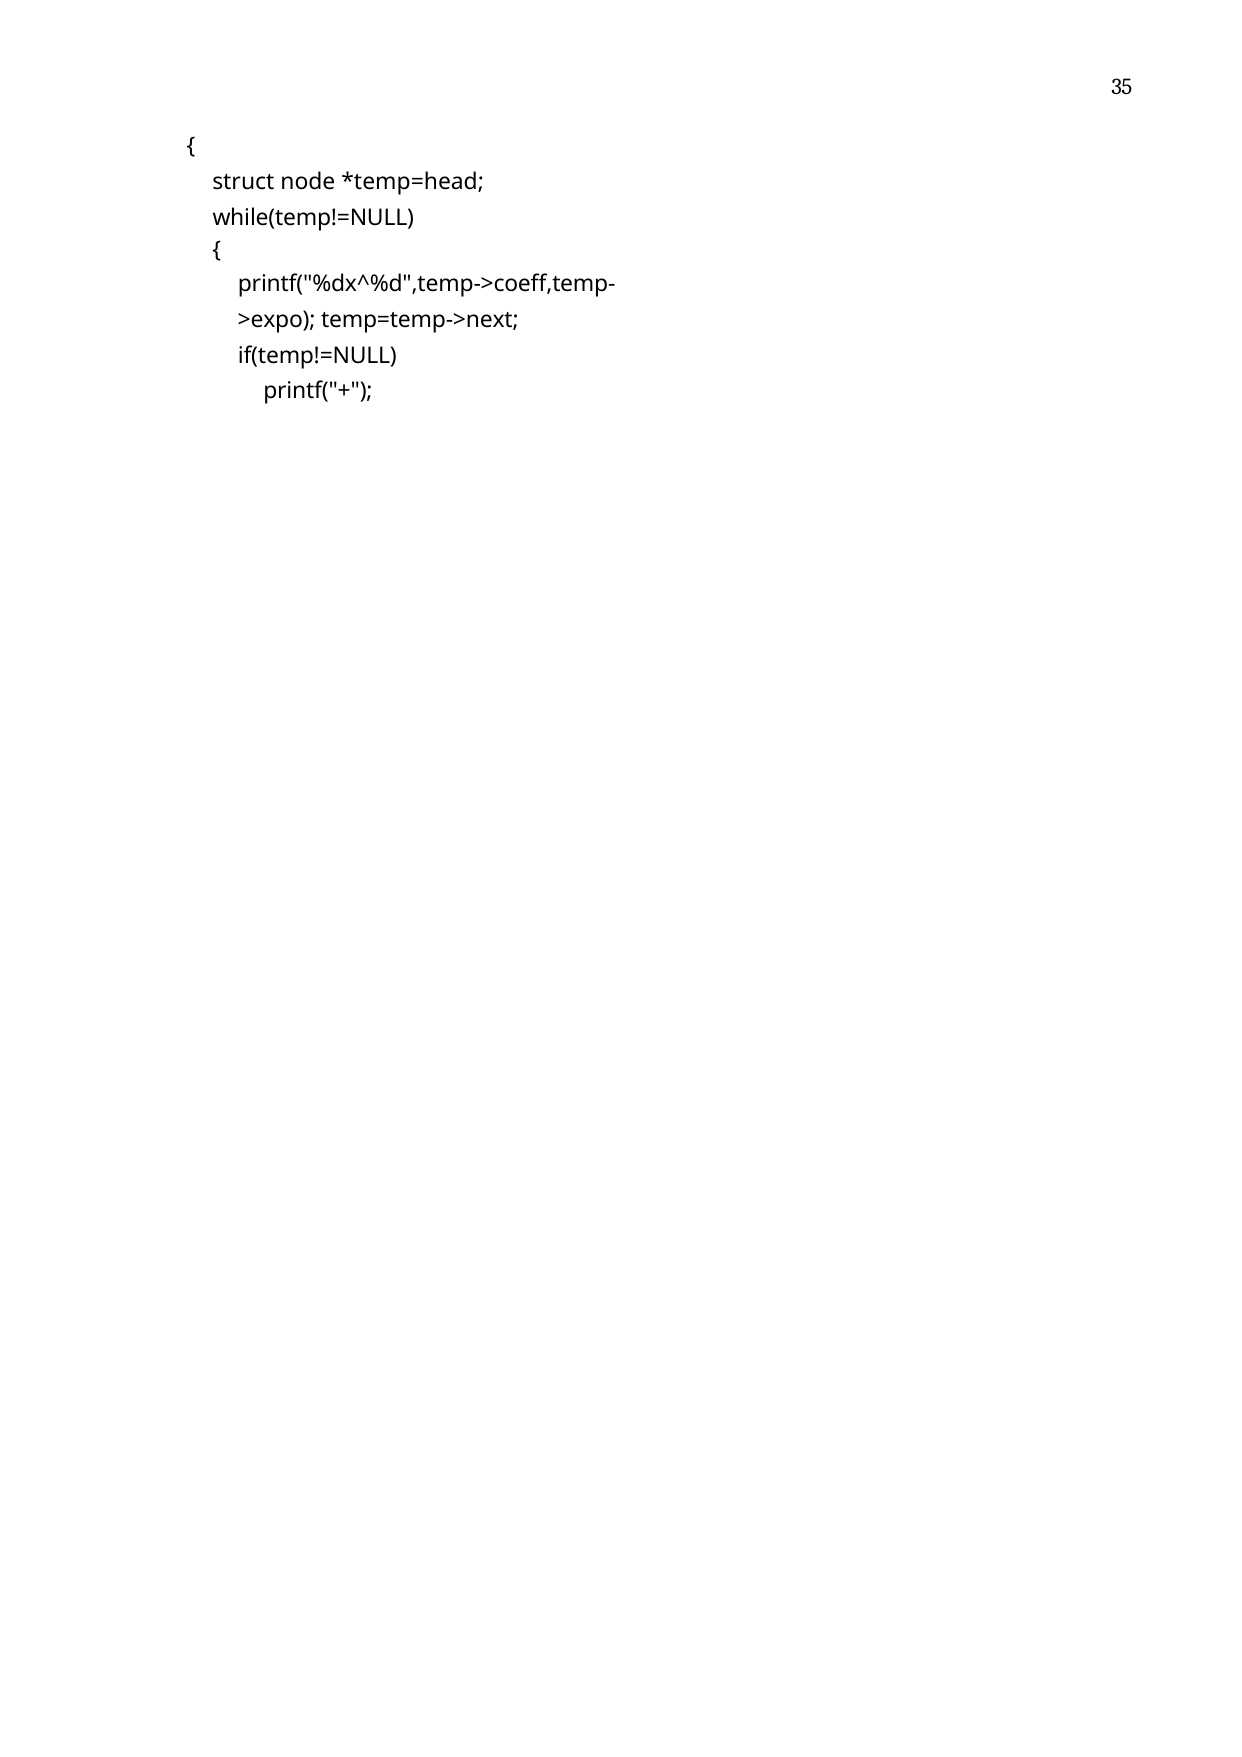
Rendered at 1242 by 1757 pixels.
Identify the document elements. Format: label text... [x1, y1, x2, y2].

text if(temp!=NULL) printf("+"); [238, 338, 412, 406]
text struct node *temp=head; while(temp!=NULL) [212, 164, 517, 232]
text { [212, 236, 1160, 263]
text printf("%dx^%d",temp->coeff,temp->expo); temp=temp->next; [237, 267, 672, 334]
text { [186, 129, 1160, 160]
